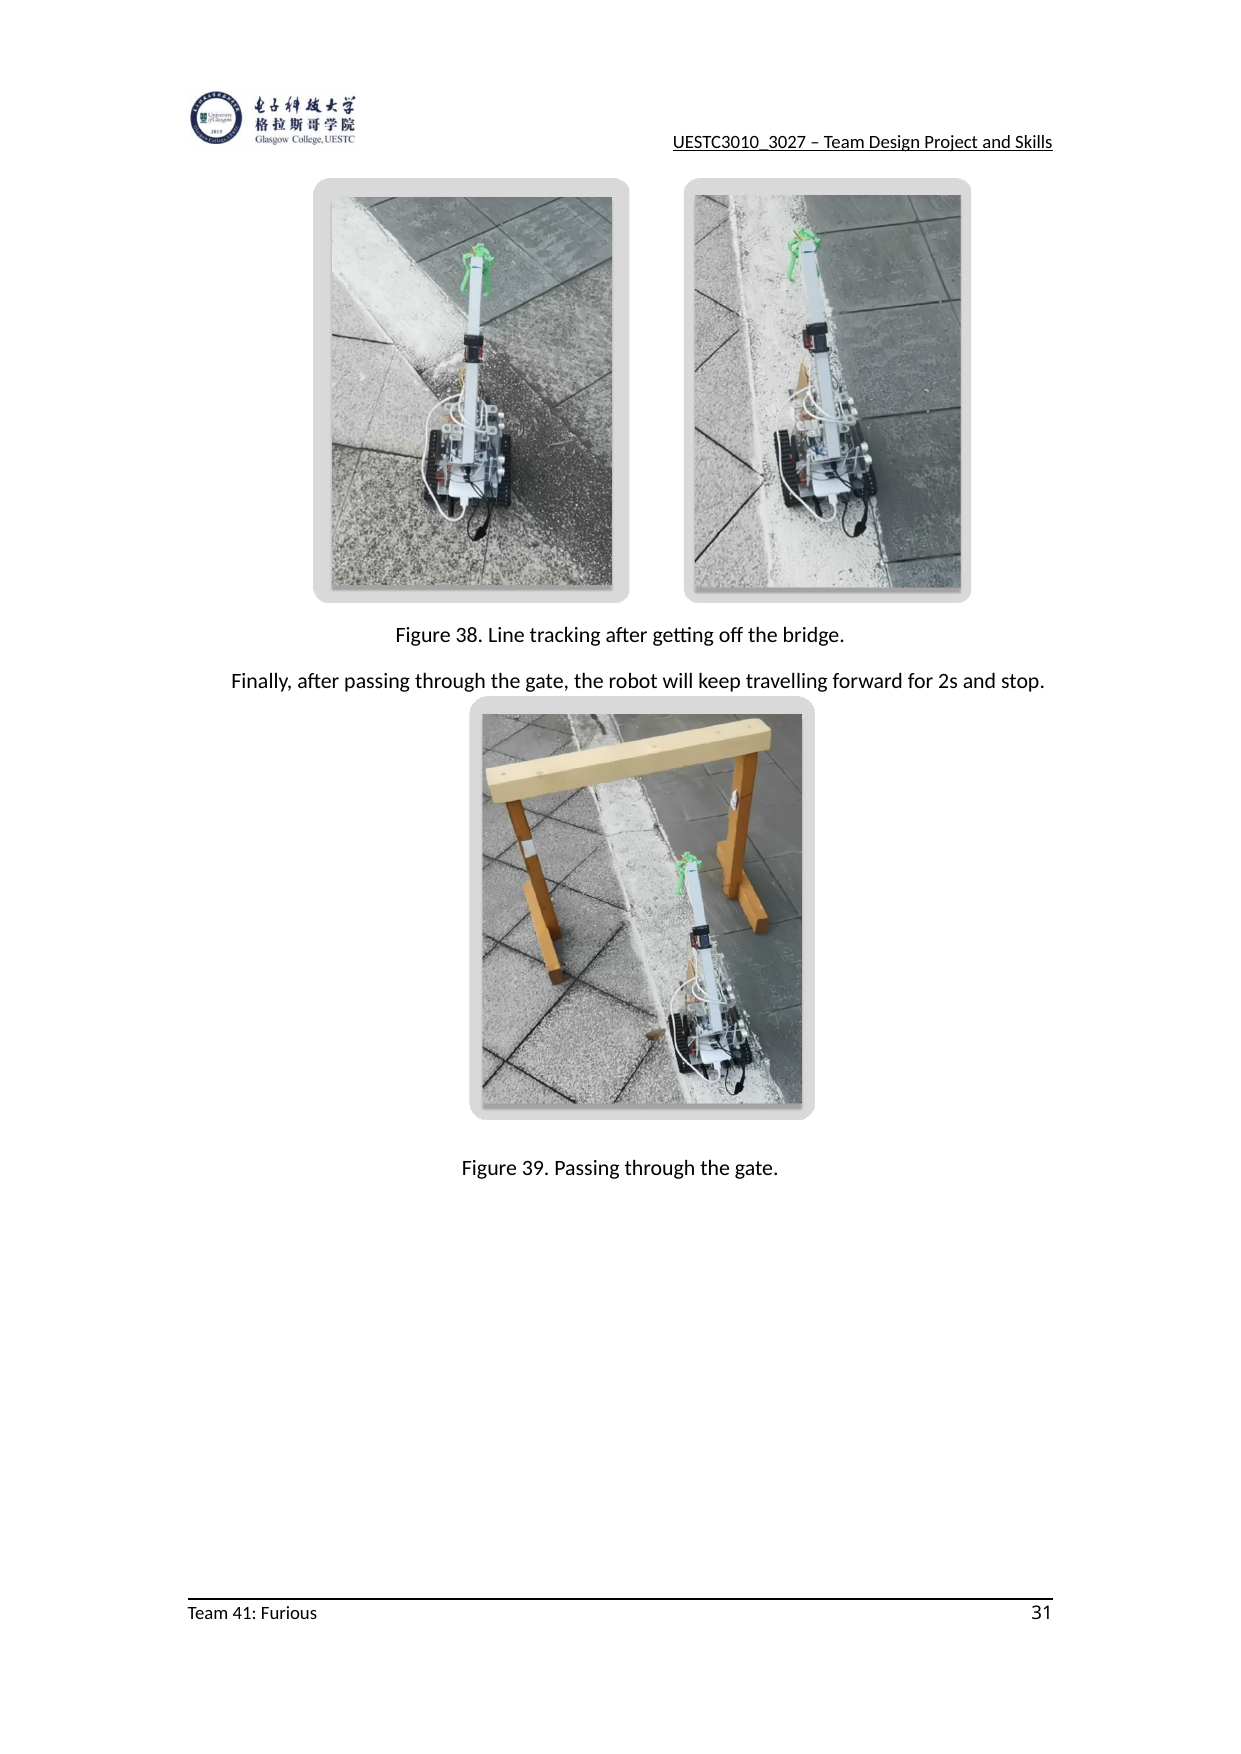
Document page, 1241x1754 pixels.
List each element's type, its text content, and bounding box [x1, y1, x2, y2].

text Finally, after passing through the gate, the robot will keep travelling forward for 2s and stop. [187, 664, 1053, 696]
picture [313, 178, 630, 603]
picture [683, 178, 972, 603]
picture [187, 88, 358, 149]
picture [469, 696, 815, 1120]
